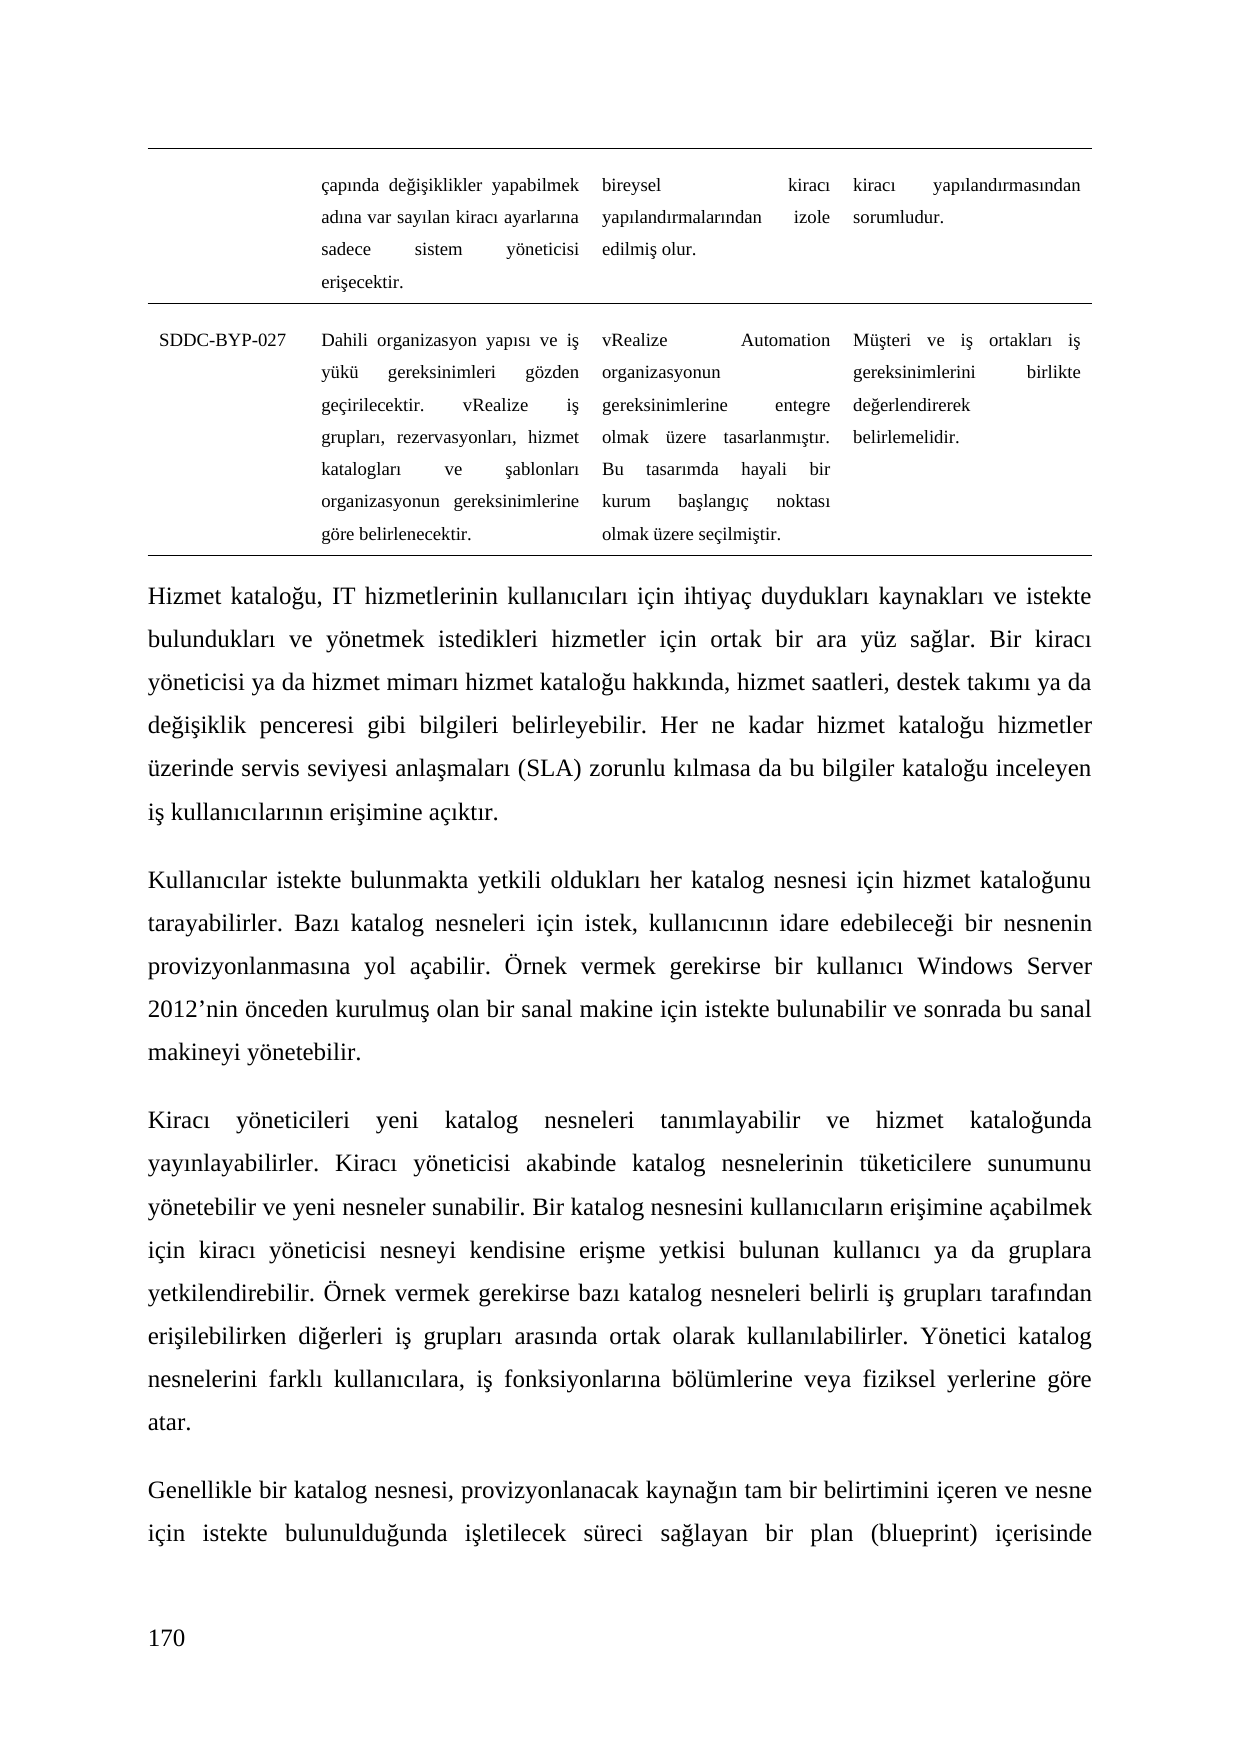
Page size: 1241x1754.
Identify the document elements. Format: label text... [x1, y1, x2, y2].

text Hizmet kataloğu, IT hizmetlerinin kullanıcıları için ihtiyaç duydukları kaynakları ve istekte bulundukları ve yönetmek istedikleri hizmetler için ortak bir ara yüz sağlar. Bir kiracı yöneticisi ya da hizmet mimarı hizmet kataloğu hakkında, hizmet saatleri, destek takımı ya da değişiklik penceresi gibi bilgileri belirleyebilir. Her ne kadar hizmet kataloğu hizmetler üzerinde servis seviyesi anlaşmaları (SLA) zorunlu kılmasa da bu bilgiler kataloğu inceleyen iş kullanıcılarının erişimine açıktır. [148, 581, 1093, 825]
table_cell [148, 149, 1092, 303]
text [148, 1475, 1093, 1547]
text Kullanıcılar istekte bulunmakta yetkili oldukları her katalog nesnesi için hizmet kataloğunu tarayabilirler. Bazı katalog nesneleri için istek, kullanıcının idare edebileceği bir nesnenin provizyonlanmasına yol açabilir. Örnek vermek gerekirse bir kullanıcı Windows Server 2012’nin önceden kurulmuş olan bir sanal makine için istekte bulunabilir ve sonrada bu sanal makineyi yönetebilir. [148, 865, 1093, 1066]
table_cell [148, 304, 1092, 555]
text Kiracı yöneticileri yeni katalog nesneleri tanımlayabilir ve hizmet kataloğunda yayınlayabilirler. Kiracı yöneticisi akabinde katalog nesnelerinin tüketicilere sunumunu yönetebilir ve yeni nesneler sunabilir. Bir katalog nesnesini kullanıcıların erişimine açabilmek için kiracı yöneticisi nesneyi kendisine erişme yetkisi bulunan kullanıcı ya da gruplara yetkilendirebilir. Örnek vermek gerekirse bazı katalog nesneleri belirli iş grupları tarafından erişilebilirken diğerleri iş grupları arasında ortak olarak kullanılabilirler. Yönetici katalog nesnelerini farklı kullanıcılara, iş fonksiyonlarına bölümlerine veya fiziksel yerlerine göre atar. [148, 1105, 1093, 1436]
